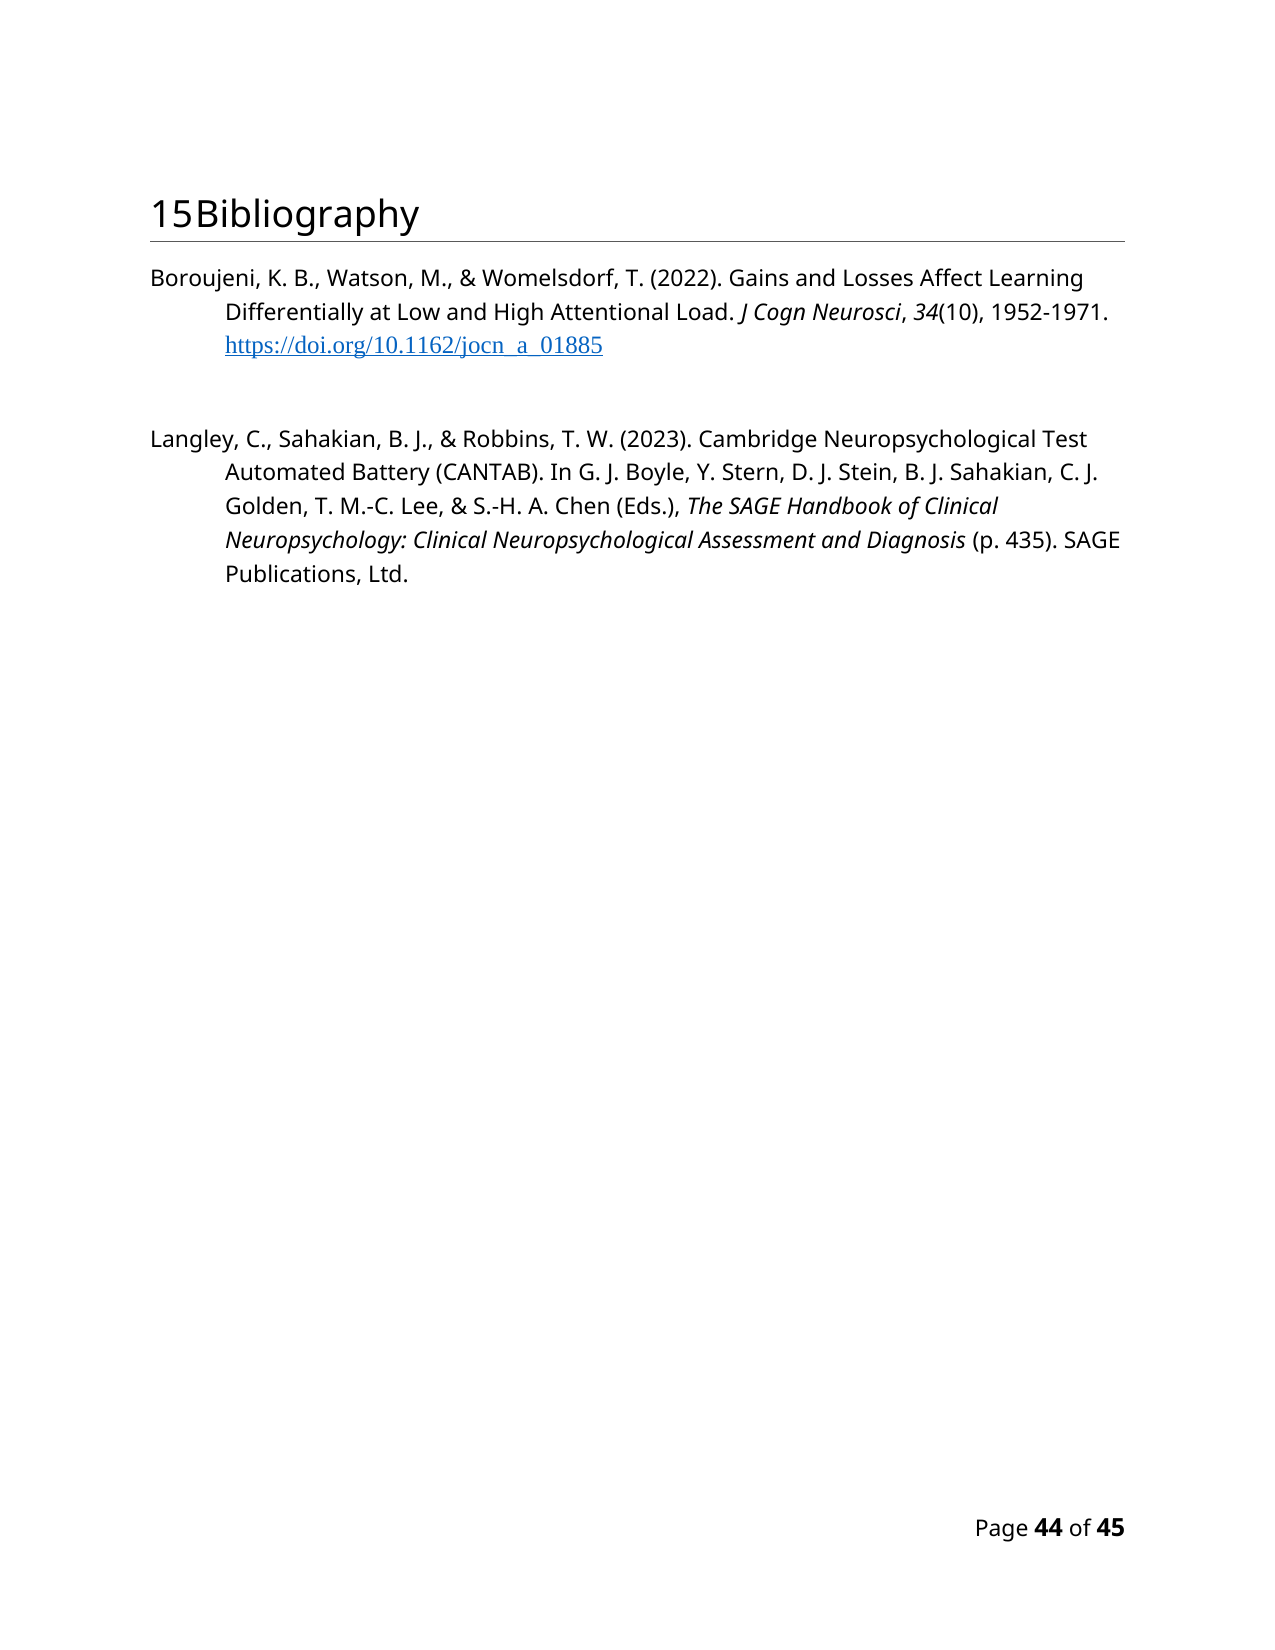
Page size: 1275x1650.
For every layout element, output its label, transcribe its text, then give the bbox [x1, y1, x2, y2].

text Langley, C., Sahakian, B. J., & Robbins, T. W. (2023). Cambridge Neuropsychological Test Automated Battery (CANTAB). In G. J. Boyle, Y. Stern, D. J. Stein, B. J. Sahakian, C. J. Golden, T. M.-C. Lee, & S.-H. A. Chen (Eds.), The SAGE Handbook of Clinical Neuropsychology: Clinical Neuropsychological Assessment and Diagnosis (p. 435). SAGE Publications, Ltd. [150, 422, 1125, 589]
text Boroujeni, K. B., Watson, M., & Womelsdorf, T. (2022). Gains and Losses Affect Learning Differentially at Low and High Attentional Load. J Cogn Neurosci, 34(10), 1952-1971. https://doi.org/10.1162/jocn_a_01885 [150, 262, 1125, 358]
subtitle Bibliography [150, 187, 1125, 241]
